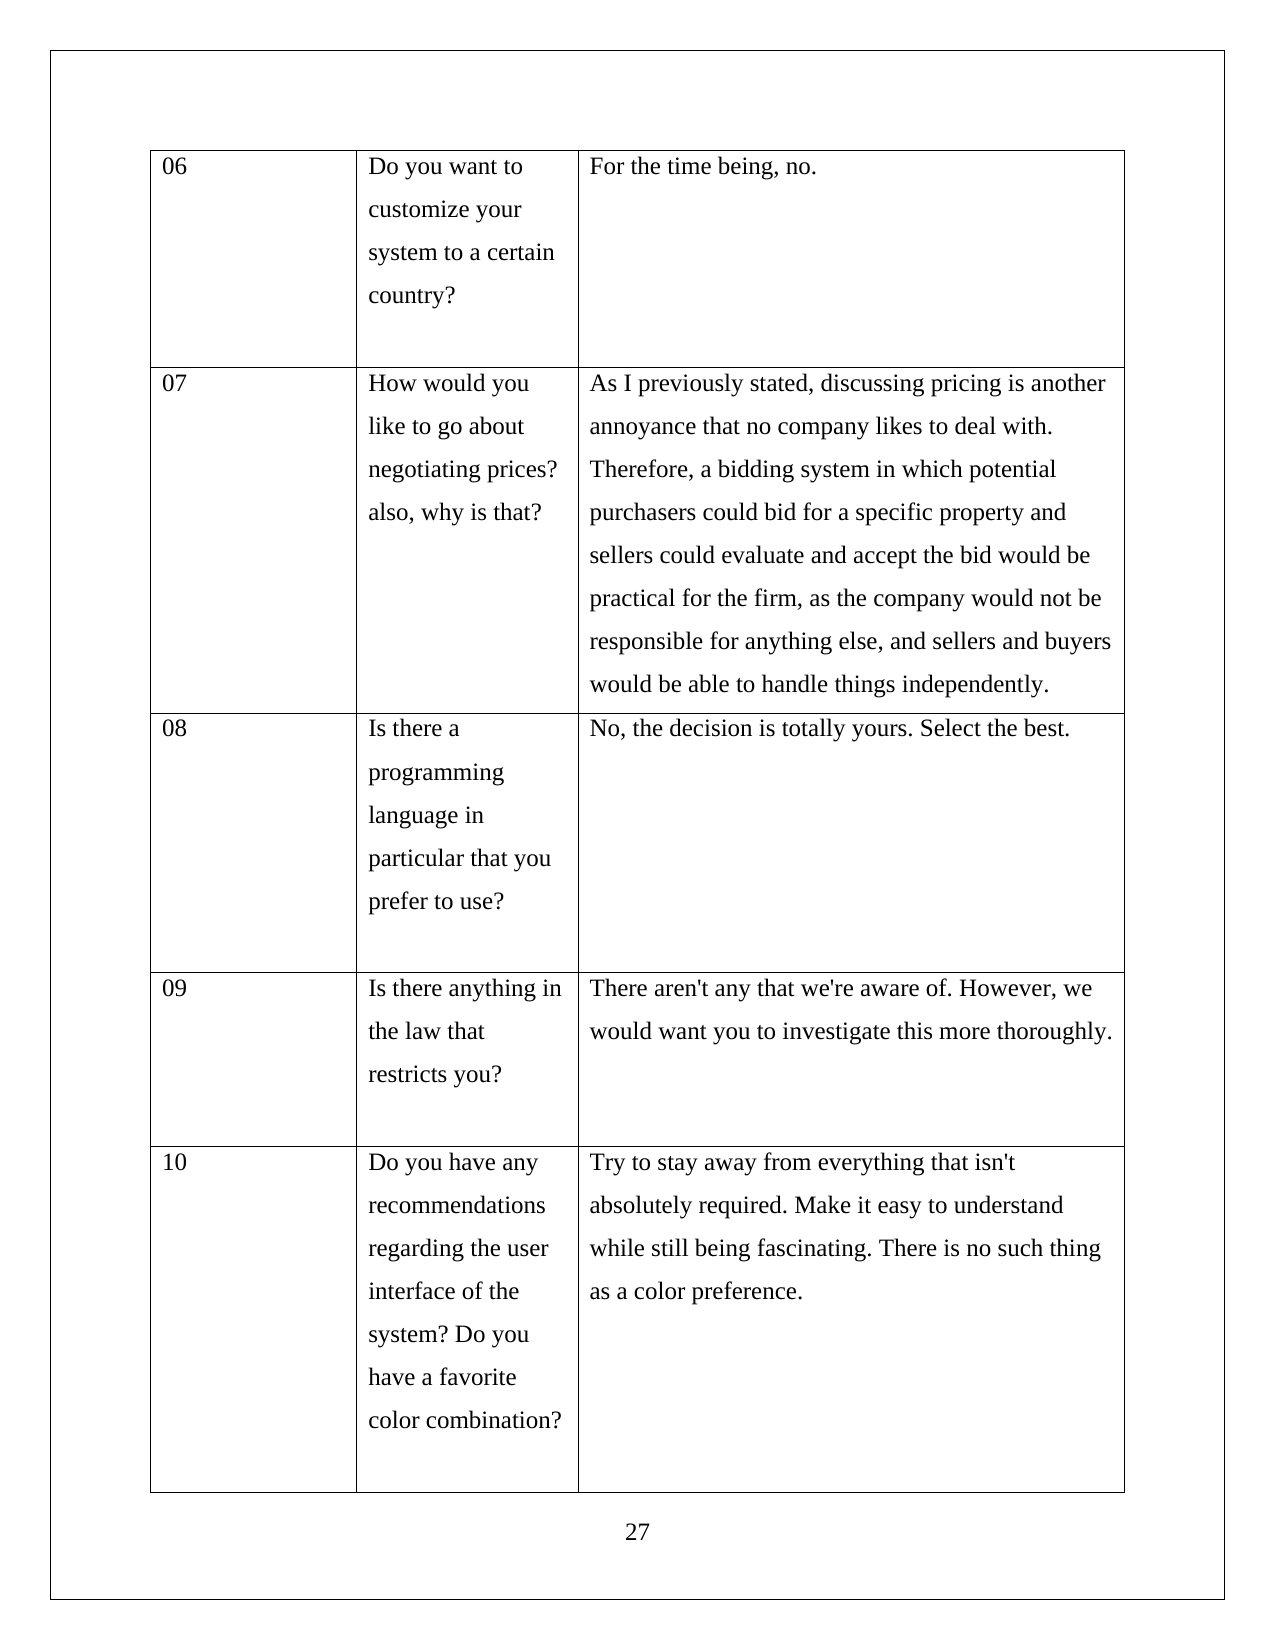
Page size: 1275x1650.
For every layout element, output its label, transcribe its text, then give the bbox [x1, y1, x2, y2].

table_cell 09 [151, 973, 356, 1146]
table_cell There aren't any that we're aware of. However, we would want you to investigate this more thoroughly. [579, 973, 1124, 1146]
table_cell As I previously stated, discussing pricing is another annoyance that no company likes to deal with. Therefore, a bidding system in which potential purchasers could bid for a specific property and sellers could evaluate and accept the bid would be practical for the firm, as the company would not be responsible for anything else, and sellers and buyers would be able to handle things independently. [579, 368, 1124, 712]
table_cell 10 [151, 1147, 356, 1492]
table_cell Do you have any recommendations regarding the user interface of the system? Do you have a favorite color combination? [357, 1147, 578, 1492]
table_cell 07 [151, 368, 356, 712]
table_cell How would you like to go about negotiating prices? also, why is that? [357, 368, 578, 712]
table_cell 08 [151, 714, 356, 972]
table_cell Is there a programming language in particular that you prefer to use? [357, 714, 578, 972]
table_cell 06 [151, 151, 356, 367]
table_cell Is there anything in the law that restricts you? [357, 973, 578, 1146]
table_cell For the time being, no. [579, 151, 1124, 367]
table_cell Try to stay away from everything that isn't absolutely required. Make it easy to understand while still being fascinating. There is no such thing as a color preference. [579, 1147, 1124, 1492]
table_cell No, the decision is totally yours. Select the best. [579, 714, 1124, 972]
table_cell Do you want to customize your system to a certain country? [357, 151, 578, 367]
